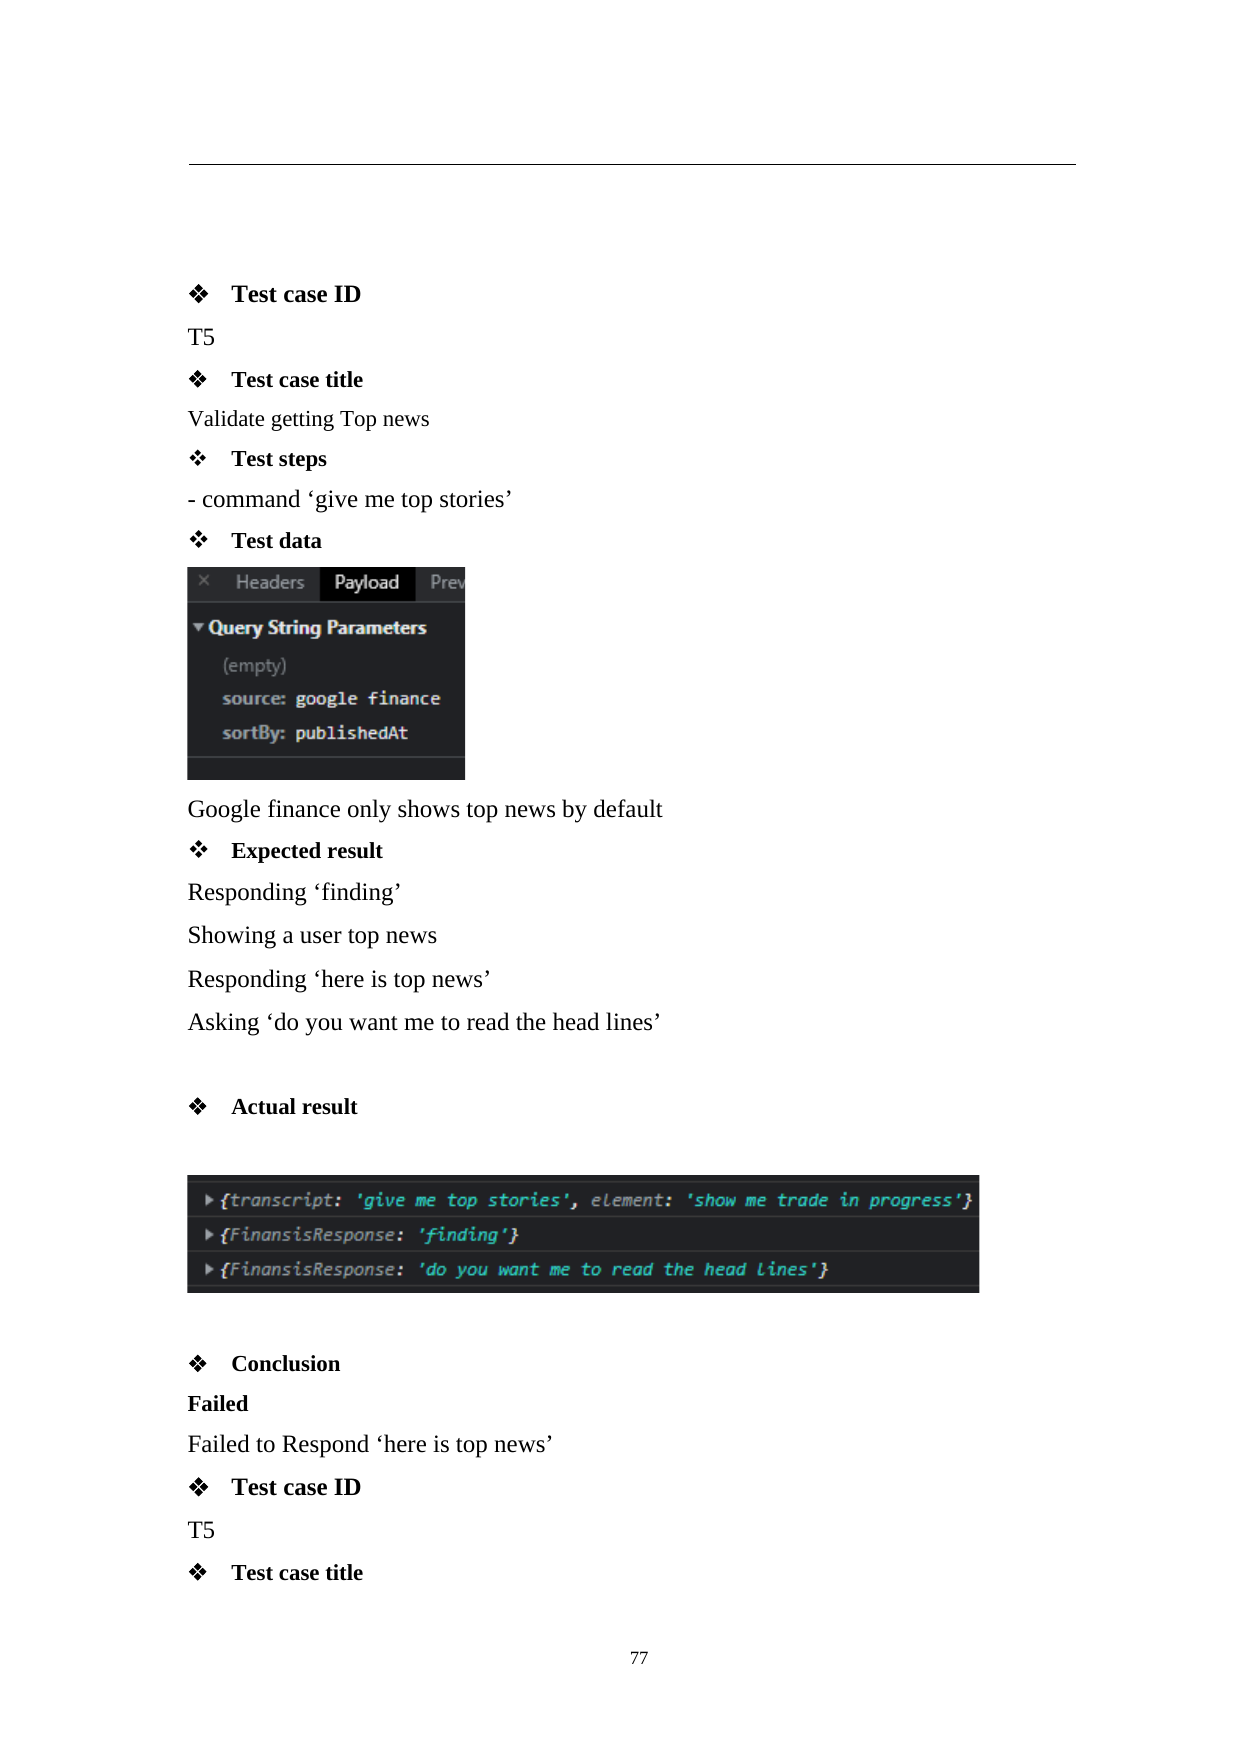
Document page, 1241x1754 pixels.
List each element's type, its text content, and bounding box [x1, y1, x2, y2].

text - command ‘give me top stories’ [187, 484, 1053, 513]
text Failed to Respond ‘here is top news’ [187, 1429, 1053, 1458]
picture [187, 1175, 980, 1293]
text T5 [187, 1516, 1053, 1544]
text Responding ‘here is top news’ [187, 964, 1053, 992]
list Expected result [187, 837, 1053, 864]
list Test case title [187, 366, 1053, 392]
list Test case ID [187, 1472, 1053, 1501]
text Asking ‘do you want me to read the head lines’ [187, 1007, 1053, 1036]
list Conclusion [187, 1350, 1053, 1377]
list Validate getting Top news [187, 405, 1053, 431]
list Google finance only shows top news by default [187, 794, 1053, 823]
text T5 [187, 322, 1053, 351]
list Test case title [187, 1559, 1053, 1585]
list Test case ID [187, 279, 1053, 308]
list Test data [187, 527, 1053, 554]
list Actual result [187, 1093, 1053, 1119]
text Responding ‘finding’ [187, 877, 1053, 906]
list Failed [187, 1390, 1053, 1416]
picture [187, 567, 466, 780]
text Showing a user top news [187, 921, 1053, 949]
list Test steps [187, 444, 1053, 471]
